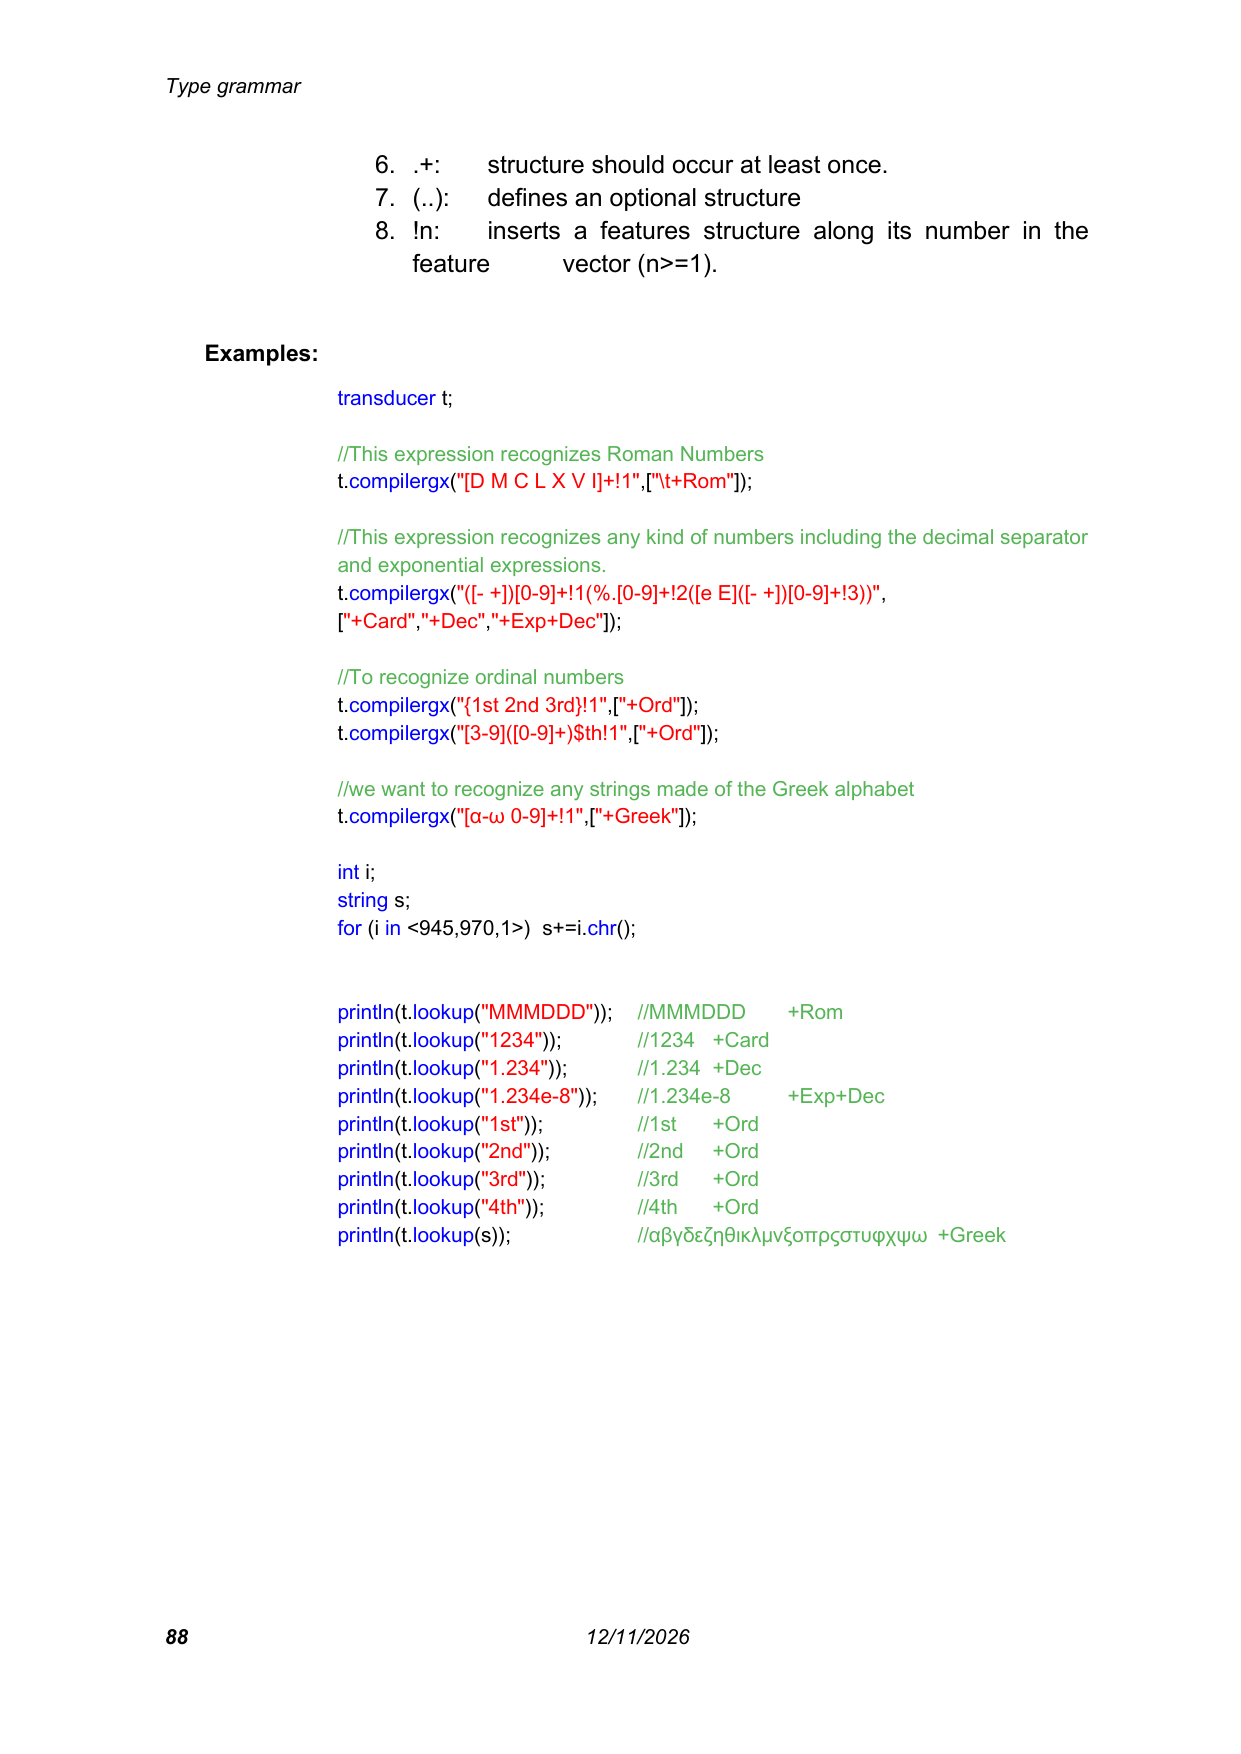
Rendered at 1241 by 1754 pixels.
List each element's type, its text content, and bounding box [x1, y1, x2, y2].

list .+: structure should occur at least once. [375, 150, 1090, 179]
text println(t.lookup("1st")); //1st +Ord [337, 1109, 1090, 1137]
text t.compilergx("[3-9]([0-9]+)$th!1",["+Ord"]); [337, 718, 1090, 746]
text //we want to recognize any strings made of the Greek alphabet [337, 774, 1090, 802]
list !n: inserts a features structure along its number in the feature vector (n>=1). [375, 216, 1090, 278]
text t.compilergx("([- +])[0-9]+!1(%.[0-9]+!2([e E]([- +])[0-9]+!3))",["+Card","+Dec","+Exp+Dec"]); [337, 578, 1090, 634]
text println(t.lookup("1234")); //1234 +Card [337, 1025, 1090, 1053]
text t.compilergx("{1st 2nd 3rd}!1",["+Ord"]); [337, 690, 1090, 718]
text transducer t; [337, 383, 1090, 411]
subtitle Examples: [204, 340, 1090, 366]
text int i; [337, 857, 1090, 885]
text println(t.lookup("2nd")); //2nd +Ord [337, 1137, 1090, 1164]
text println(t.lookup("1.234")); //1.234 +Dec [337, 1053, 1090, 1081]
text t.compilergx("[α-ω 0-9]+!1",["+Greek"]); [337, 802, 1090, 829]
text println(t.lookup("3rd")); //3rd +Ord [337, 1164, 1090, 1192]
text println(t.lookup("1.234e-8")); //1.234e-8 +Exp+Dec [337, 1081, 1090, 1109]
text println(t.lookup(s)); //αβγδεζηθικλμνξοπρςστυφχψω +Greek [337, 1220, 1090, 1248]
text for (i in <945,970,1>) s+=i.chr(); [337, 913, 1090, 941]
text println(t.lookup("4th")); //4th +Ord [337, 1192, 1090, 1220]
text println(t.lookup("MMMDDD")); //MMMDDD +Rom [337, 997, 1090, 1025]
text //This expression recognizes Roman Numbers [337, 439, 1090, 467]
text //To recognize ordinal numbers [337, 662, 1090, 690]
text t.compilergx("[D M C L X V I]+!1",["\t+Rom"]); [337, 467, 1090, 494]
text string s; [337, 885, 1090, 913]
text //This expression recognizes any kind of numbers including the decimal separator and exponential expressions. [337, 522, 1090, 578]
list (..): defines an optional structure [375, 183, 1090, 212]
